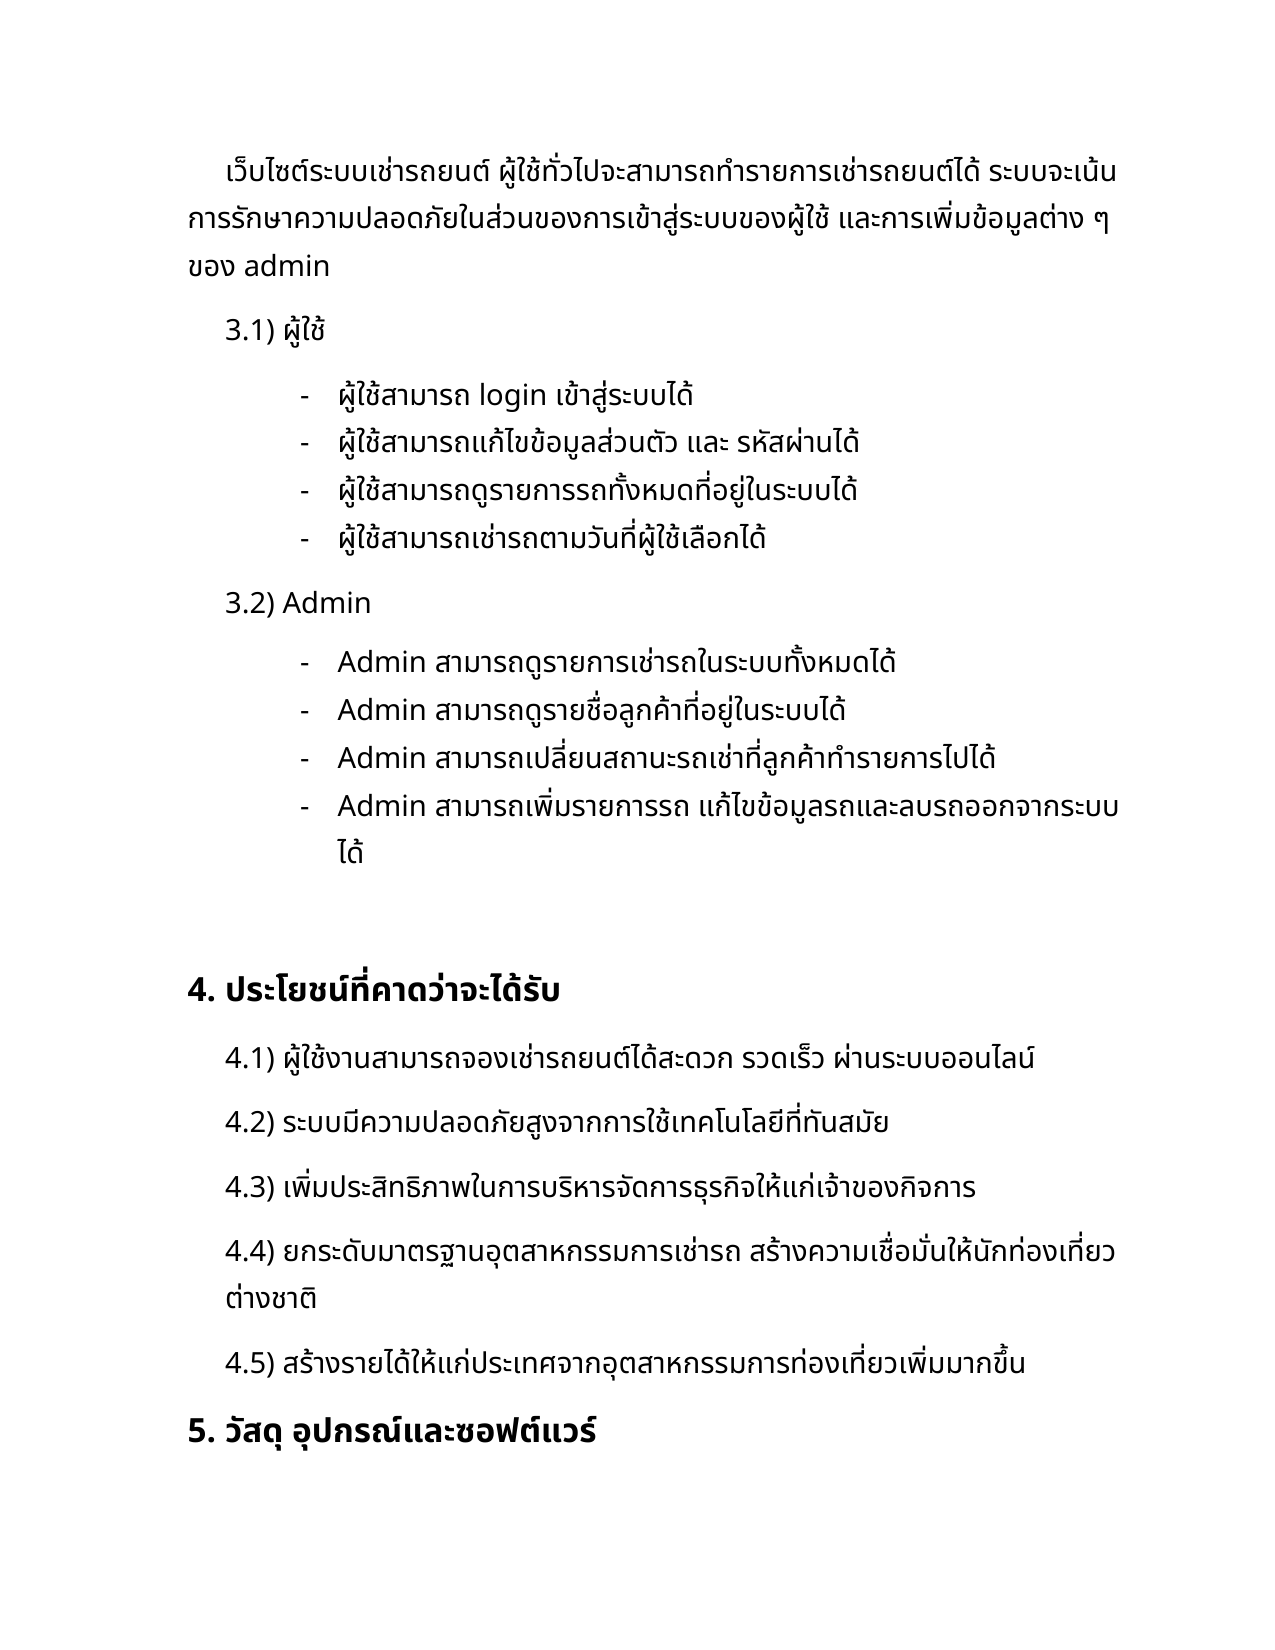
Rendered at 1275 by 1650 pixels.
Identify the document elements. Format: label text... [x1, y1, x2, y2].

list ผู้ใช้สามารถดูรายการรถทั้งหมดที่อยู่ในระบบได้ [300, 469, 1125, 514]
list ผู้ใช้สามารถ login เข้าสู่ระบบได้ [300, 374, 1125, 418]
text เว็บไซต์ระบบเช่ารถยนต์ ผู้ใช้ทั่วไปจะสามารถทำรายการเช่ารถยนต์ได้ ระบบจะเน้นการรักษาความปลอดภัยในส่วนของการเข้าสู่ระบบของผู้ใช้ และการเพิ่มข้อมูลต่าง ๆ ของ admin [187, 150, 1125, 289]
text 4.4) ยกระดับมาตรฐานอุตสาหกรรมการเช่ารถ สร้างความเชื่อมั่นให้นักท่องเที่ยวต่างชาติ [225, 1230, 1125, 1322]
text 4.1) ผู้ใช้งานสามารถจองเช่ารถยนต์ได้สะดวก รวดเร็ว ผ่านระบบออนไลน์ [225, 1037, 1125, 1081]
text 4.3) เพิ่มประสิทธิภาพในการบริหารจัดการธุรกิจให้แก่เจ้าของกิจการ [225, 1166, 1125, 1210]
list ประโยชน์ที่คาดว่าจะได้รับ [187, 966, 1125, 1016]
list Admin สามารถเปลี่ยนสถานะรถเช่าที่ลูกค้าทำรายการไปได้ [300, 737, 1125, 781]
text 3.2) Admin [225, 582, 1125, 622]
list Admin สามารถดูรายการเช่ารถในระบบทั้งหมดได้ [300, 641, 1125, 686]
list ผู้ใช้สามารถแก้ไขข้อมูลส่วนตัว และ รหัสผ่านได้ [300, 422, 1125, 466]
list Admin สามารถเพิ่มรายการรถ แก้ไขข้อมูลรถและลบรถออกจากระบบได้ [300, 785, 1125, 877]
list วัสดุ อุปกรณ์และซอฟต์แวร์ [187, 1407, 1125, 1457]
text 4.5) สร้างรายได้ให้แก่ประเทศจากอุตสาหกรรมการท่องเที่ยวเพิ่มมากขึ้น [225, 1342, 1125, 1386]
text 4.2) ระบบมีความปลอดภัยสูงจากการใช้เทคโนโลยีที่ทันสมัย [225, 1101, 1125, 1146]
list ผู้ใช้สามารถเช่ารถตามวันที่ผู้ใช้เลือกได้ [300, 517, 1125, 562]
text 3.1) ผู้ใช้ [150, 309, 1125, 354]
list Admin สามารถดูรายชื่อลูกค้าที่อยู่ในระบบได้ [300, 689, 1125, 733]
